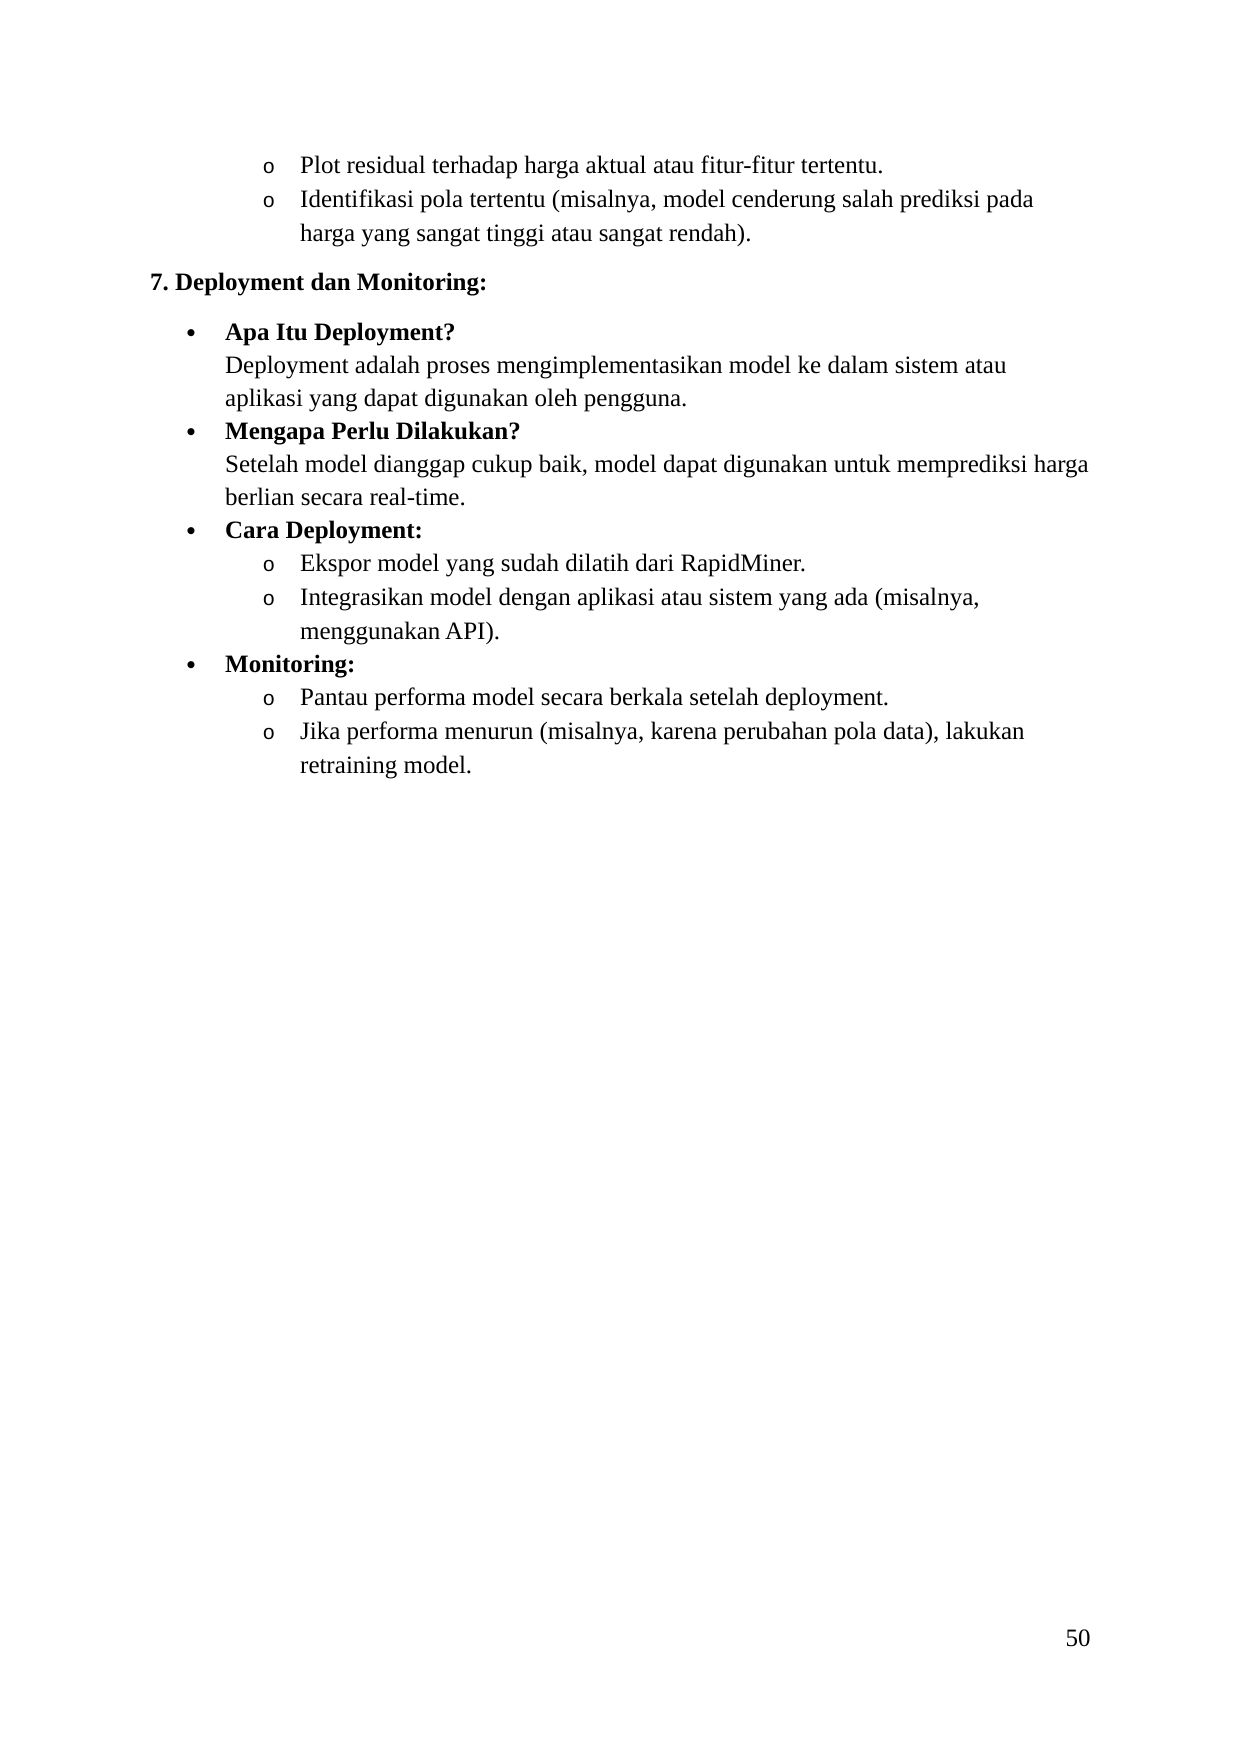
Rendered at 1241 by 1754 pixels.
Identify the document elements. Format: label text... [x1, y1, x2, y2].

list Identifikasi pola tertentu (misalnya, model cenderung salah prediksi pada harga yang sangat tinggi atau sangat rendah). [262, 184, 1090, 247]
list Ekspor model yang sudah dilatih dari RapidMiner. [262, 548, 1090, 578]
list Mengapa Perlu Dilakukan? Setelah model dianggap cukup baik, model dapat digunakan untuk memprediksi harga berlian secara real-time. [187, 416, 1090, 511]
list Jika performa menurun (misalnya, karena perubahan pola data), lakukan retraining model. [262, 716, 1090, 779]
list Plot residual terhadap harga aktual atau fitur-fitur tertentu. [262, 150, 1090, 179]
list Integrasikan model dengan aplikasi atau sistem yang ada (misalnya, menggunakan API). [262, 582, 1090, 645]
list Apa Itu Deployment? Deployment adalah proses mengimplementasikan model ke dalam sistem atau aplikasi yang dapat digunakan oleh pengguna. [187, 317, 1090, 412]
list Monitoring: [187, 649, 1090, 678]
list Pantau performa model secara berkala setelah deployment. [262, 682, 1090, 712]
list Cara Deployment: [187, 515, 1090, 544]
text 7. Deployment dan Monitoring: [150, 267, 1090, 296]
